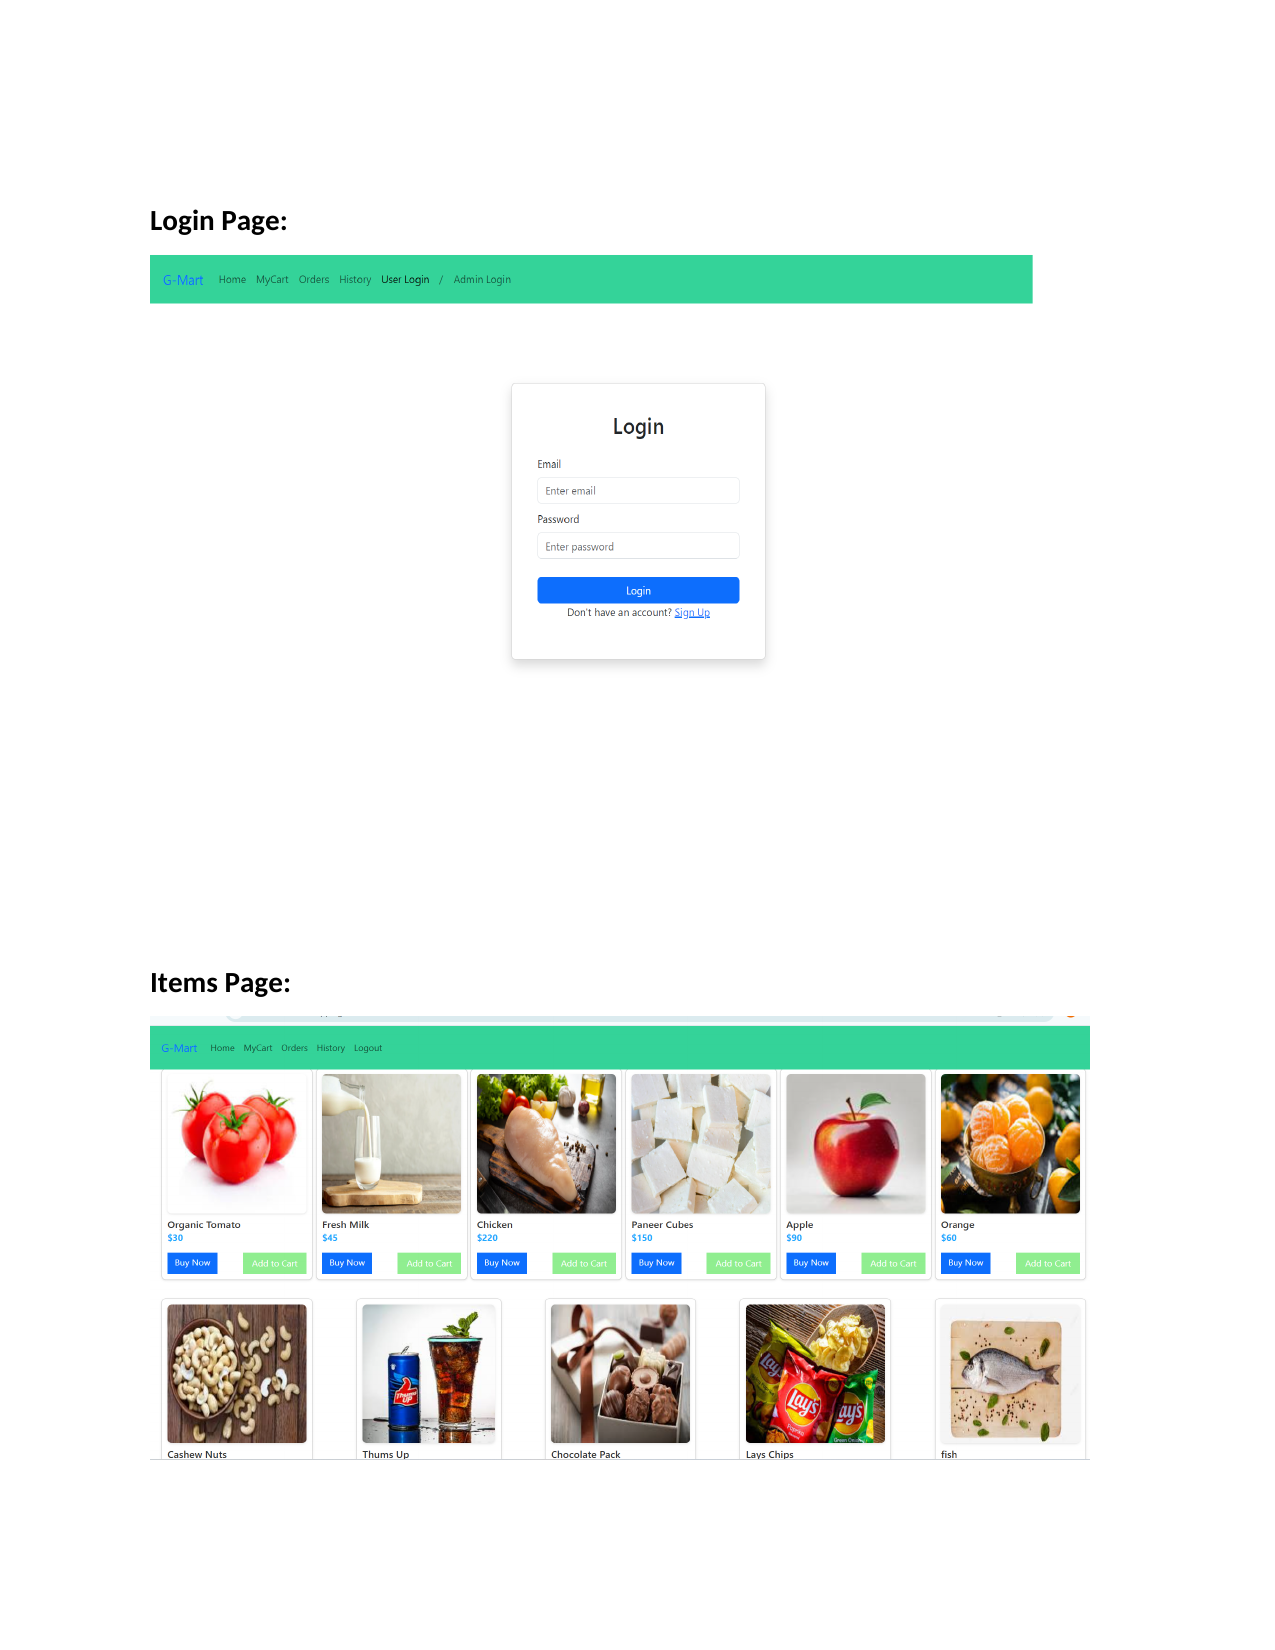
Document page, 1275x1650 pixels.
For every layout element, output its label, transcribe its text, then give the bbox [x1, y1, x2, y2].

picture [150, 254, 1033, 738]
picture [150, 1016, 1090, 1460]
text Login Page: [150, 202, 1125, 238]
text Items Page: [150, 964, 1125, 999]
